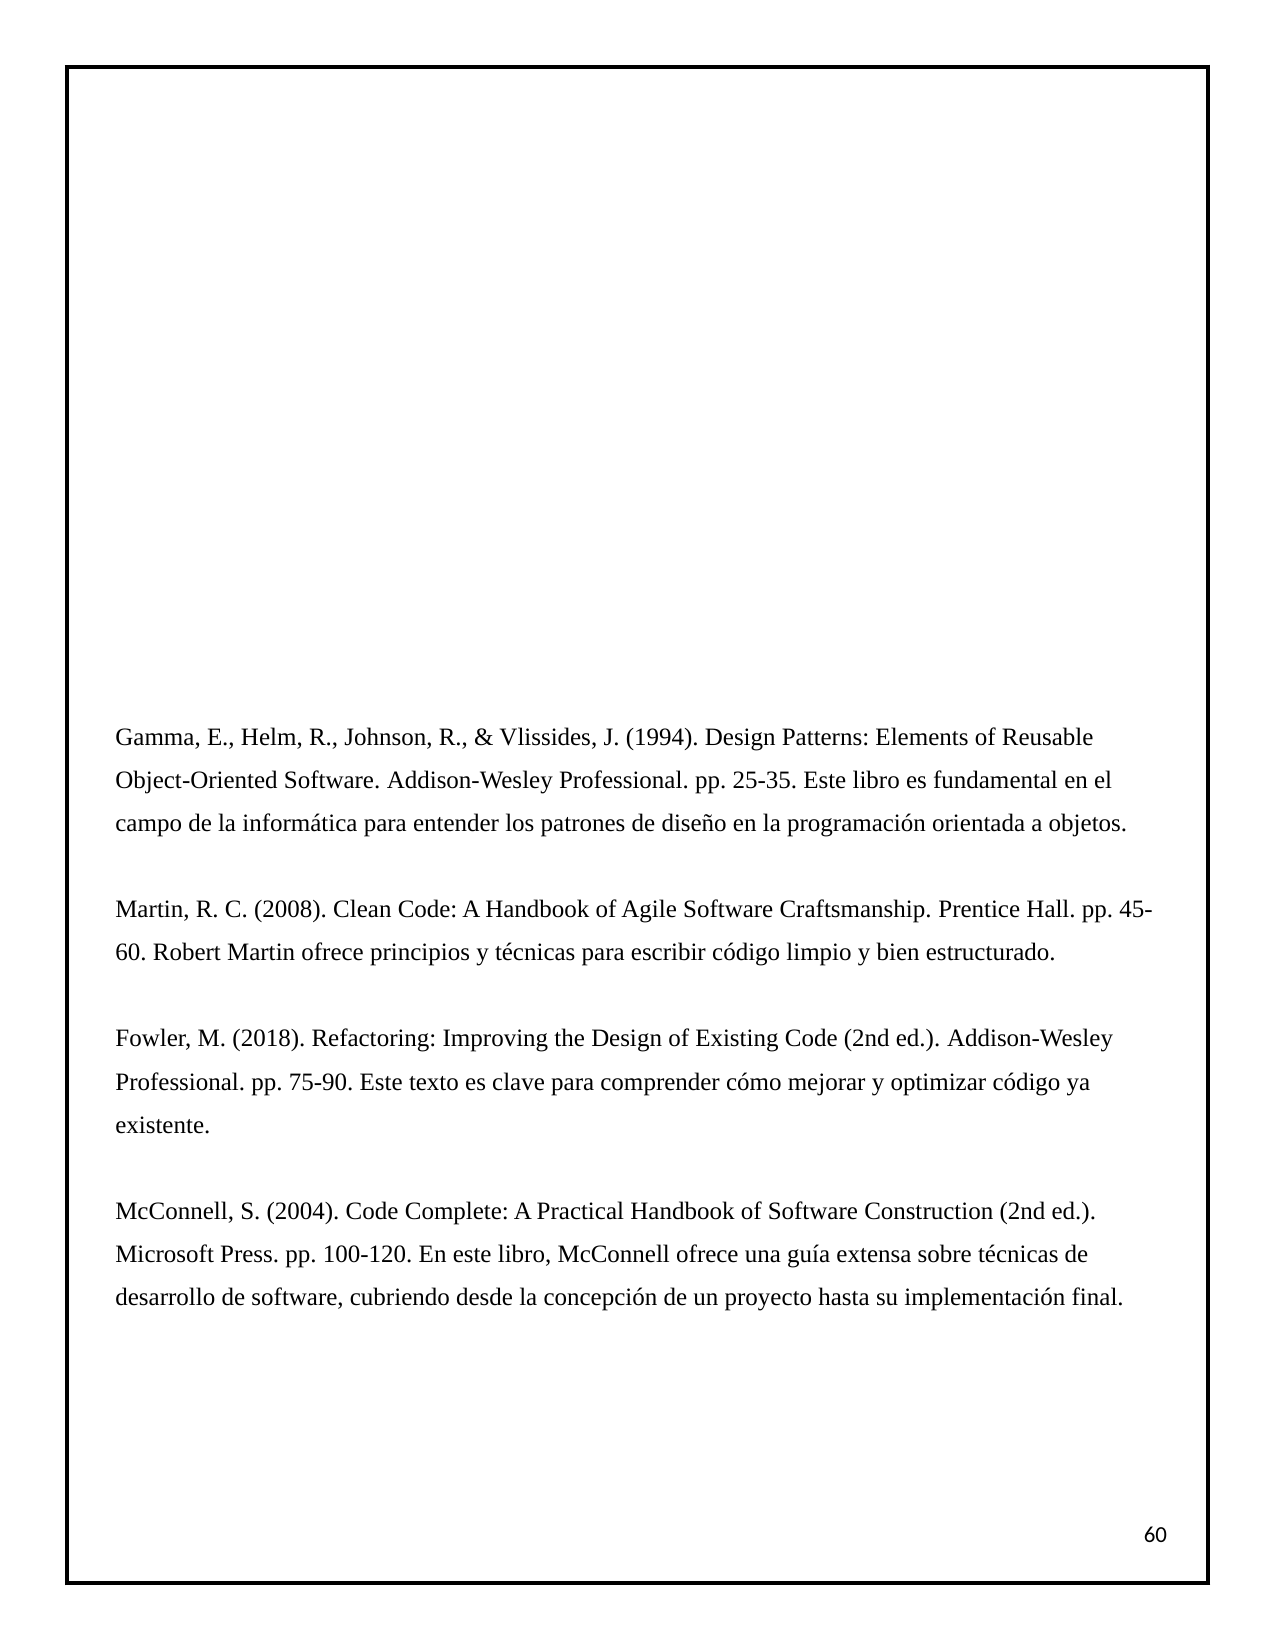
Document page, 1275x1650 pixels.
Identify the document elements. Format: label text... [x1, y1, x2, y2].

text Martin, R. C. (2008). Clean Code: A Handbook of Agile Software Craftsmanship. Prentice Hall. pp. 45-60. Robert Martin ofrece principios y técnicas para escribir código limpio y bien estructurado. [115, 894, 1155, 966]
text Fowler, M. (2018). Refactoring: Improving the Design of Existing Code (2nd ed.). Addison-Wesley Professional. pp. 75-90. Este texto es clave para comprender cómo mejorar y optimizar código ya existente. [115, 1023, 1155, 1138]
text McConnell, S. (2004). Code Complete: A Practical Handbook of Software Construction (2nd ed.). Microsoft Press. pp. 100-120. En este libro, McConnell ofrece una guía extensa sobre técnicas de desarrollo de software, cubriendo desde la concepción de un proyecto hasta su implementación final. [115, 1196, 1155, 1311]
text Gamma, E., Helm, R., Johnson, R., & Vlissides, J. (1994). Design Patterns: Elements of Reusable Object-Oriented Software. Addison-Wesley Professional. pp. 25-35. Este libro es fundamental en el campo de la informática para entender los patrones de diseño en la programación orientada a objetos. [115, 722, 1155, 837]
